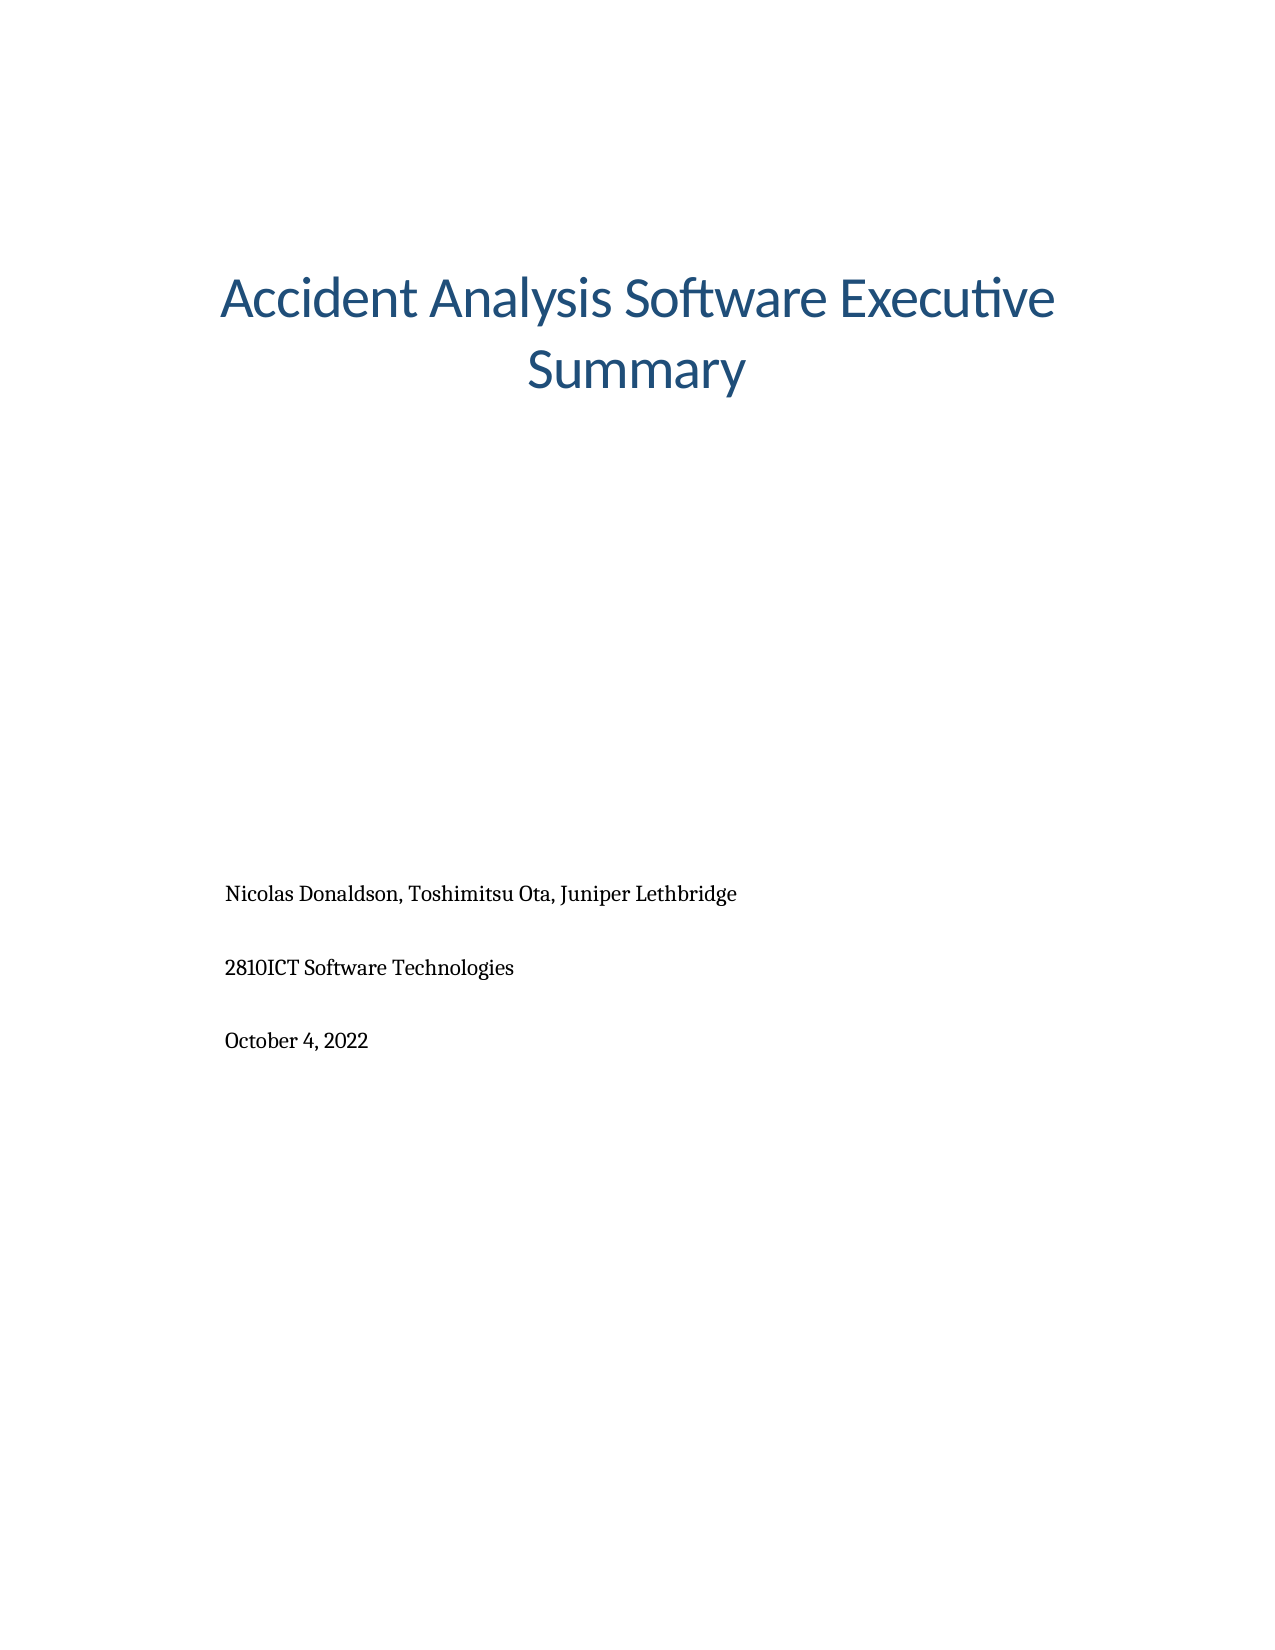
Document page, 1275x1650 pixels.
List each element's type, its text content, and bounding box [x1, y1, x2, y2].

table_cell 2810ICT Software Technologies [150, 403, 1125, 1102]
table_header [150, 150, 1125, 403]
